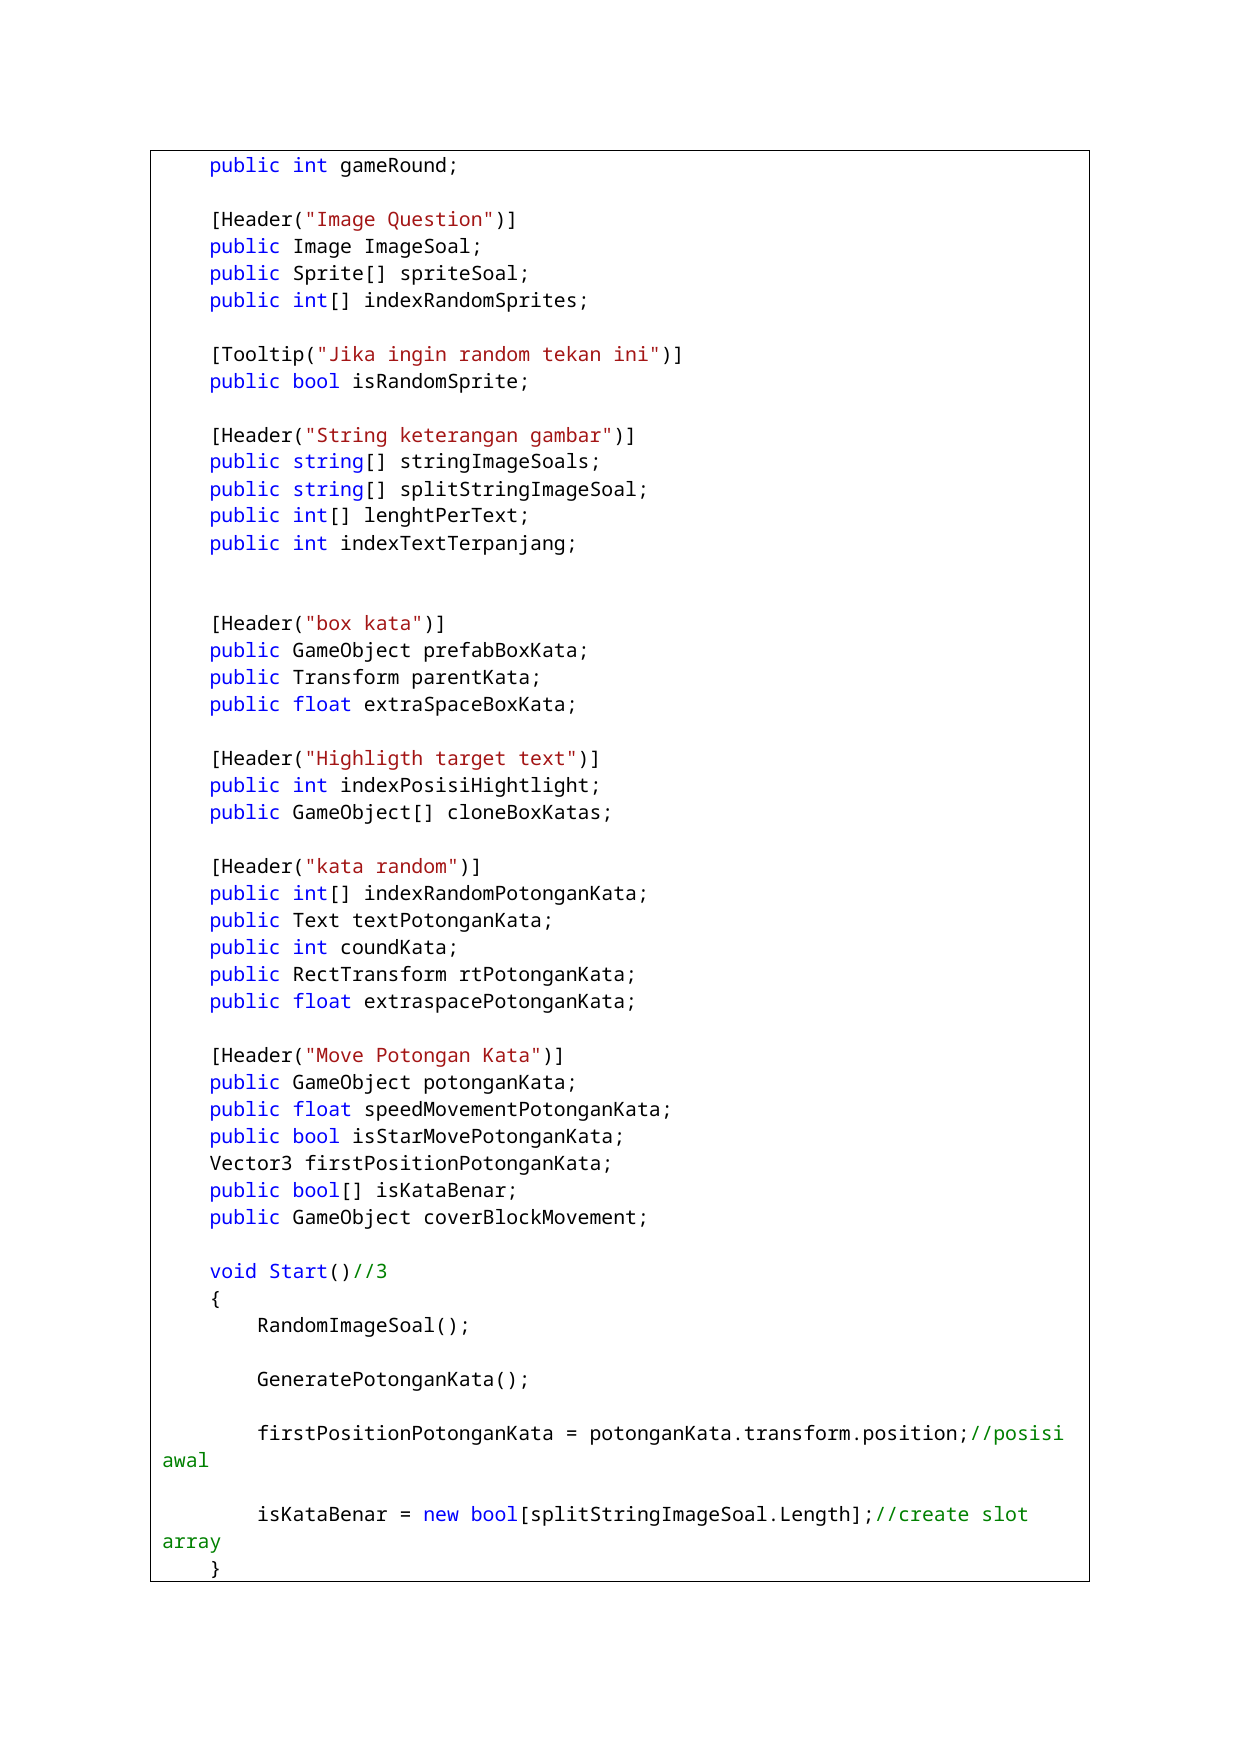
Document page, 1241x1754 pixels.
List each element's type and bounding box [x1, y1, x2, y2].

table_header [151, 151, 1089, 1581]
